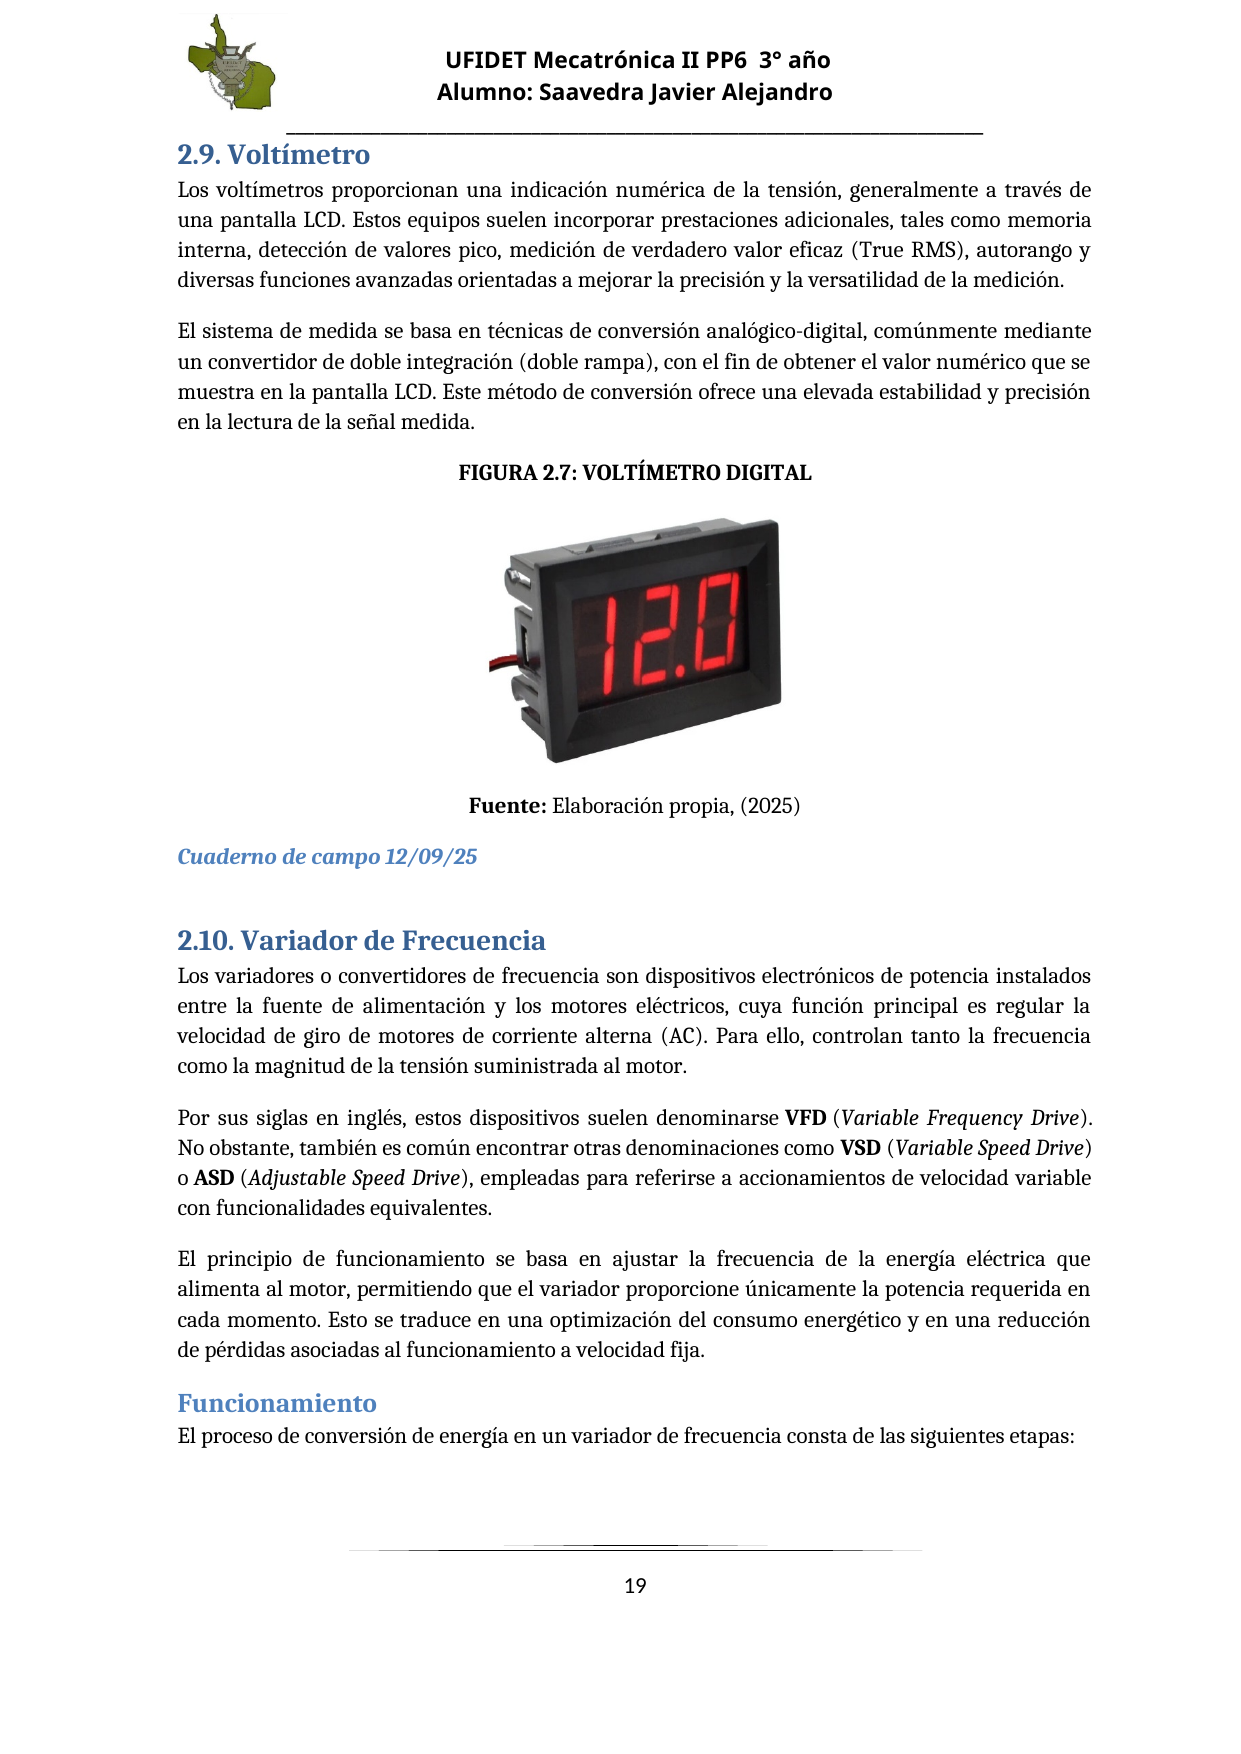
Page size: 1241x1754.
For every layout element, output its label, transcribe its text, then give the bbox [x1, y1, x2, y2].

text Fuente: Elaboración propia, (2025) [177, 793, 1093, 819]
picture [474, 511, 796, 768]
subtitle Funcionamiento [177, 1388, 1093, 1419]
text Los voltímetros proporcionan una indicación numérica de la tensión, generalmente a través de una pantalla LCD. Estos equipos suelen incorporar prestaciones adicionales, tales como memoria interna, detección de valores pico, medición de verdadero valor eficaz (True RMS), autorango y diversas funciones avanzadas orientadas a mejorar la precisión y la versatilidad de la medición. [177, 177, 1093, 294]
text Los variadores o convertidores de frecuencia son dispositivos electrónicos de potencia instalados entre la fuente de alimentación y los motores eléctricos, cuya función principal es regular la velocidad de giro de motores de corriente alterna (AC). Para ello, controlan tanto la frecuencia como la magnitud de la tensión suministrada al motor. [177, 963, 1093, 1079]
subtitle 2.10. Variador de Frecuencia [177, 924, 1093, 958]
text El sistema de medida se basa en técnicas de conversión analógico-digital, comúnmente mediante un convertidor de doble integración (doble rampa), con el fin de obtener el valor numérico que se muestra en la pantalla LCD. Este método de conversión ofrece una elevada estabilidad y precisión en la lectura de la señal medida. [177, 318, 1093, 435]
text El principio de funcionamiento se basa en ajustar la frecuencia de la energía eléctrica que alimenta al motor, permitiendo que el variador proporcione únicamente la potencia requerida en cada momento. Esto se traduce en una optimización del consumo energético y en una reducción de pérdidas asociadas al funcionamiento a velocidad fija. [177, 1246, 1093, 1363]
text FIGURA 2.7: VOLTÍMETRO DIGITAL [177, 460, 1093, 486]
subtitle 2.9. Voltímetro [177, 138, 1093, 172]
picture [178, 13, 288, 112]
text El proceso de conversión de energía en un variador de frecuencia consta de las siguientes etapas: [177, 1423, 1093, 1450]
text Por sus siglas en inglés, estos dispositivos suelen denominarse VFD (Variable Frequency Drive). No obstante, también es común encontrar otras denominaciones como VSD (Variable Speed Drive) o ASD (Adjustable Speed Drive), empleadas para referirse a accionamientos de velocidad variable con funcionalidades equivalentes. [177, 1104, 1093, 1221]
subtitle Cuaderno de campo 12/09/25 [177, 844, 1093, 870]
